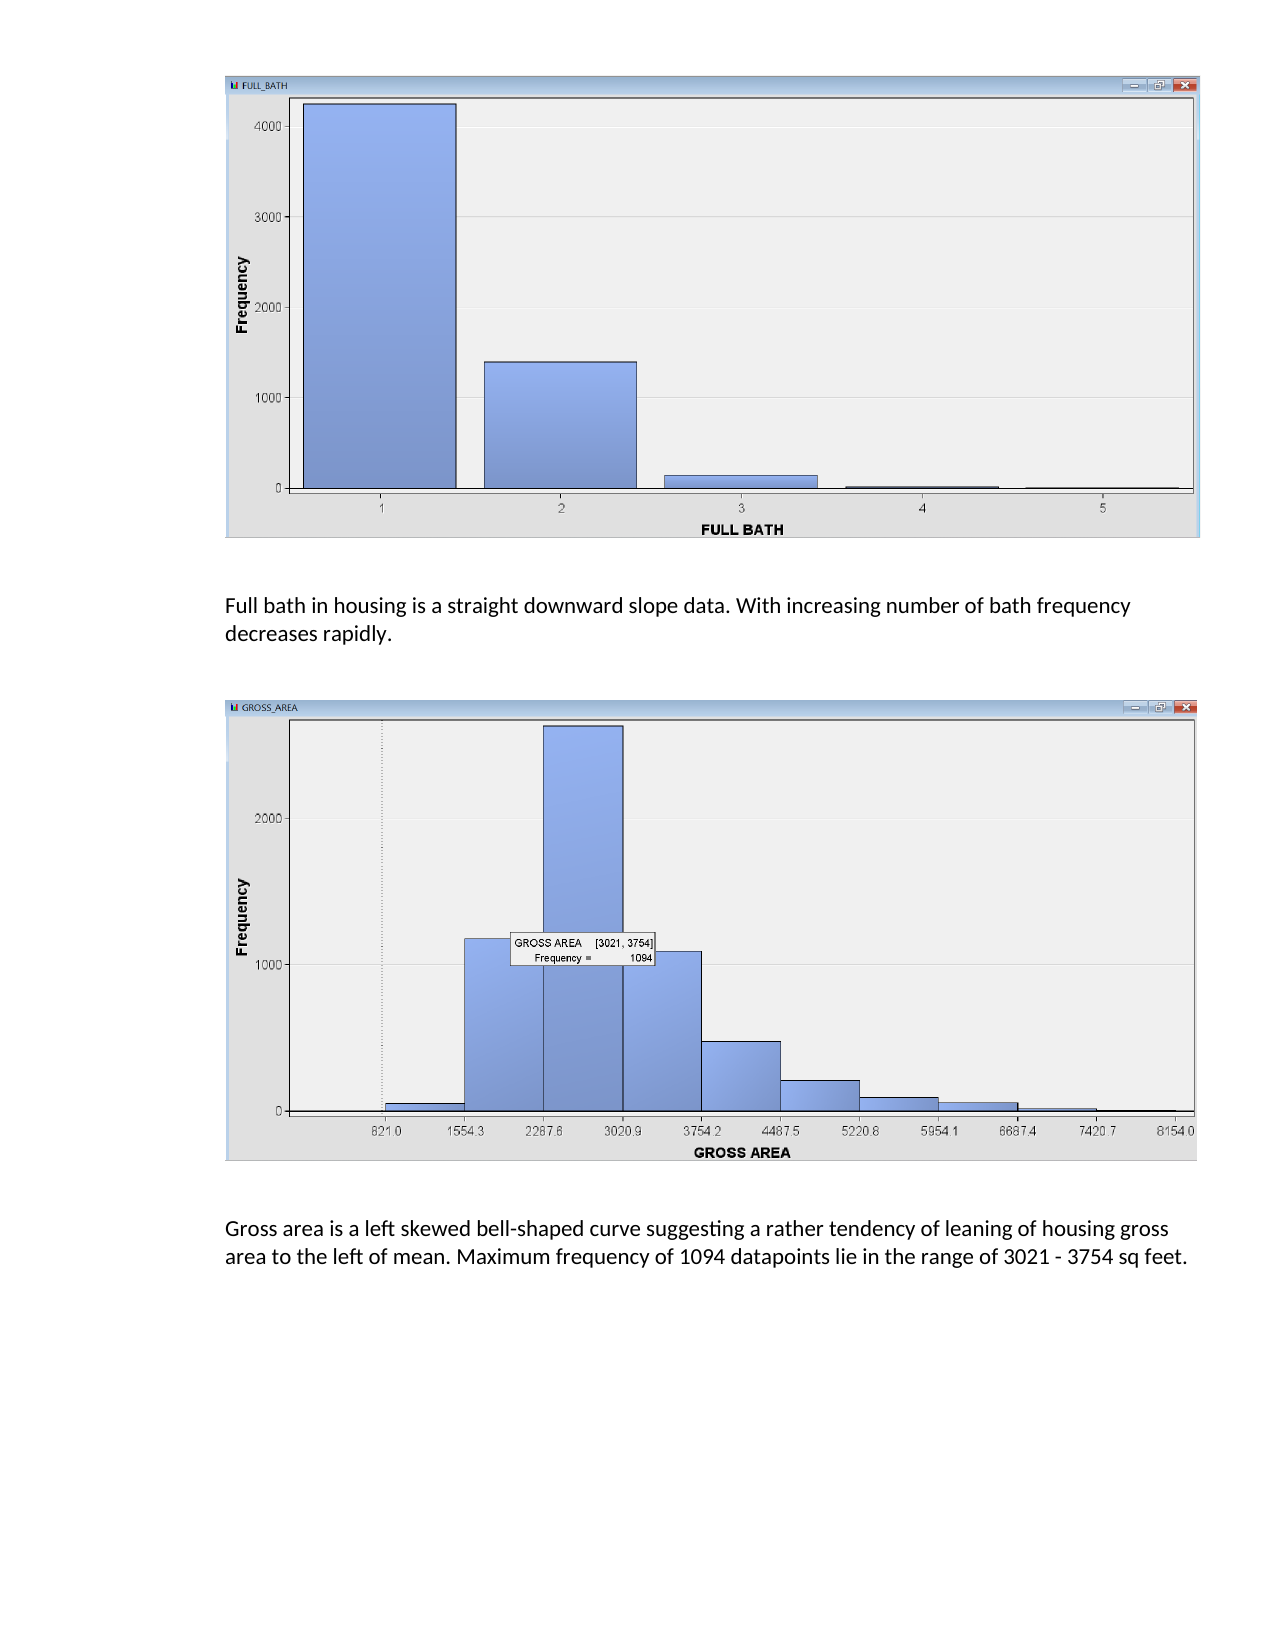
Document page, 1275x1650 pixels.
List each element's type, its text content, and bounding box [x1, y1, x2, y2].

picture [225, 75, 1200, 538]
text Full bath in housing is a straight downward slope data. With increasing number of bath frequency decreases rapidly. [225, 591, 1200, 647]
text Gross area is a left skewed bell-shaped curve suggesting a rather tendency of leaning of housing gross area to the left of mean. Maximum frequency of 1094 datapoints lie in the range of 3021 - 3754 sq feet. [225, 1214, 1200, 1270]
picture [225, 700, 1197, 1161]
